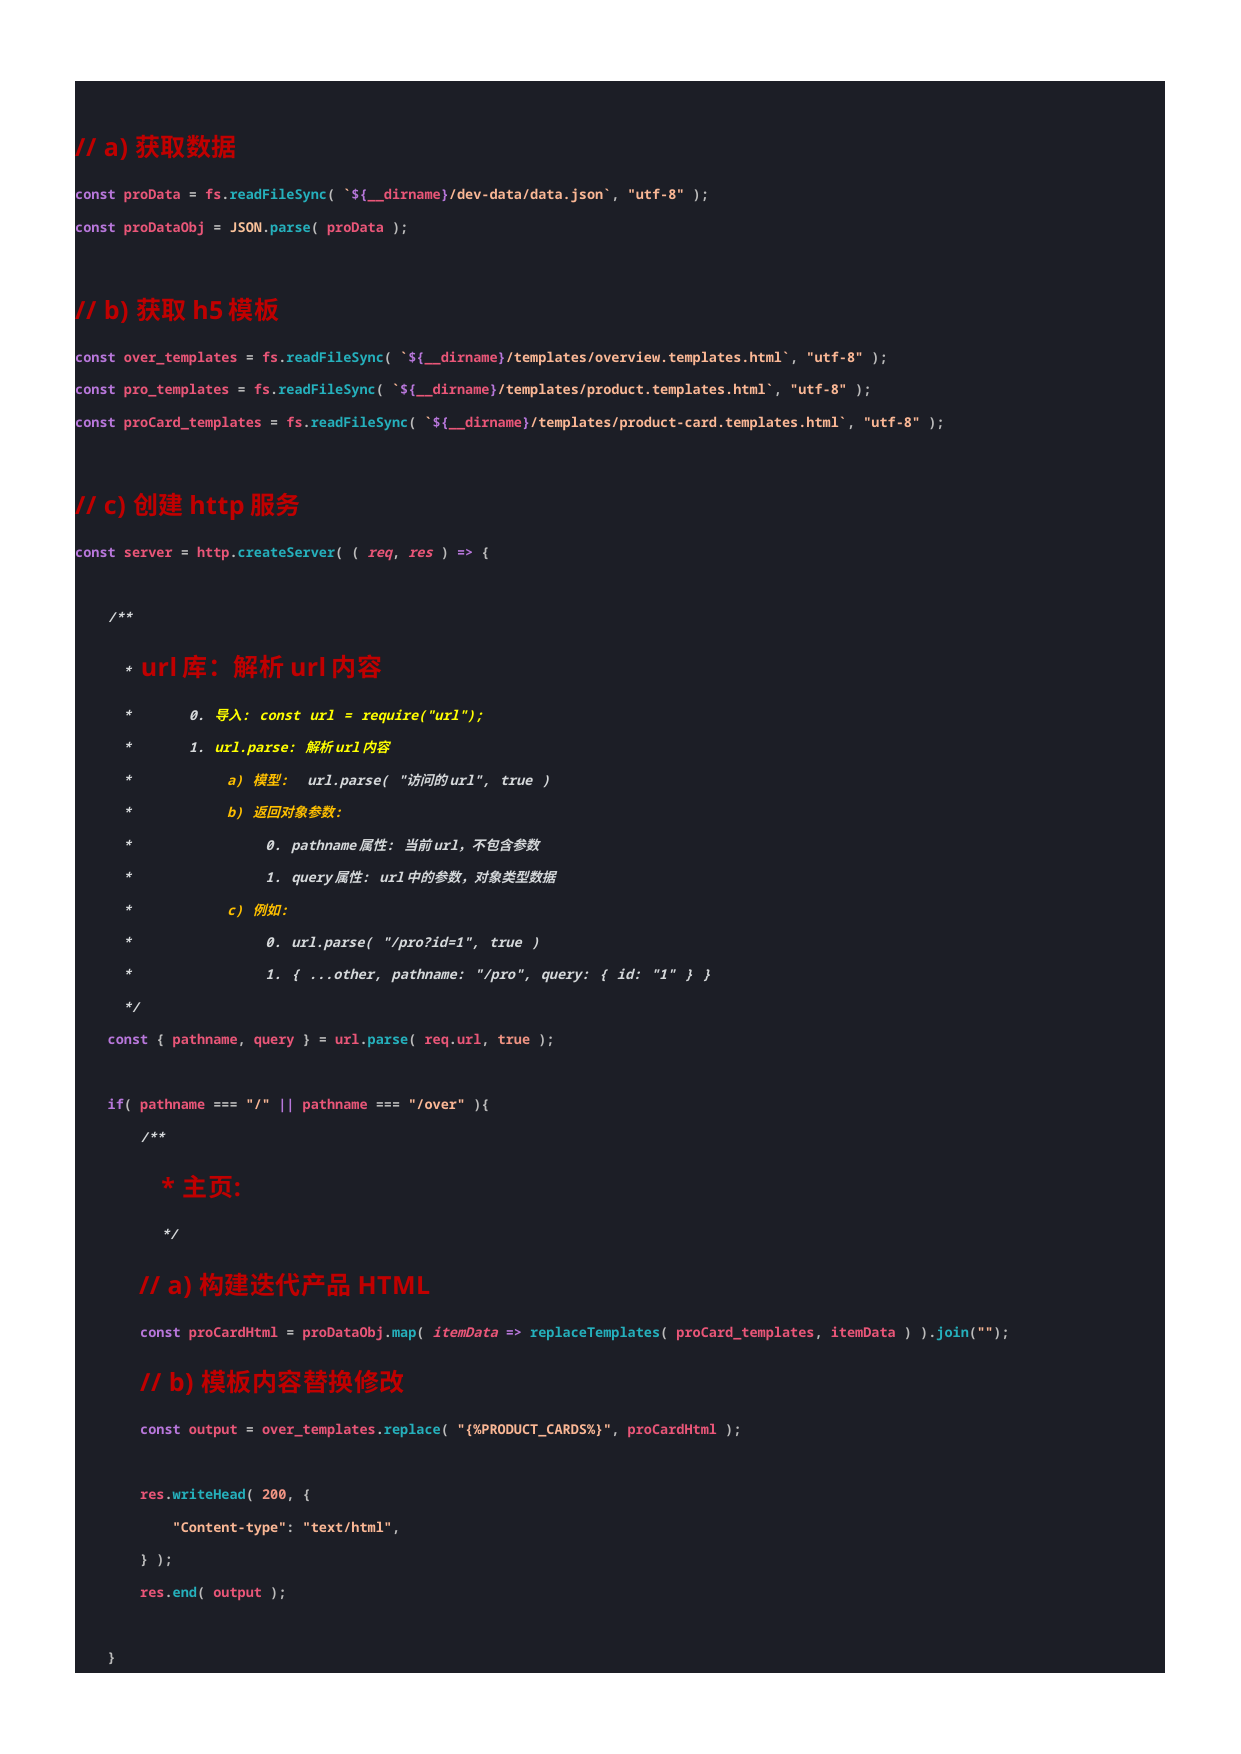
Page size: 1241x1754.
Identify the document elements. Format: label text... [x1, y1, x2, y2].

text // a) 构建迭代产品HTML [75, 1251, 1165, 1316]
text */ [75, 991, 1165, 1023]
text */ [75, 1218, 1165, 1251]
text // b) 模板内容替换修改 [75, 1348, 1165, 1413]
text "Content-type": "text/html", [75, 1511, 1165, 1543]
text /** [75, 601, 1165, 633]
text * 1. query属性: url中的参数，对象类型数据 [75, 861, 1165, 893]
text // a) 获取数据 [75, 113, 1165, 178]
text * 1. { ...other, pathname: "/pro", query: { id: "1" } } [75, 958, 1165, 991]
text // c) 创建http服务 [75, 471, 1165, 536]
text } [75, 1641, 1165, 1673]
text res.writeHead( 200, { [75, 1478, 1165, 1511]
text * 0. pathname属性: 当前url，不包含参数 [75, 828, 1165, 861]
text const output = over_templates.replace( "{%PRODUCT_CARDS%}", proCardHtml ); [75, 1413, 1165, 1446]
text * c) 例如: [75, 893, 1165, 926]
text const proData = fs.readFileSync( `${__dirname}/dev-data/data.json`, "utf-8" ); [75, 178, 1165, 211]
text // b) 获取h5模板 [75, 276, 1165, 341]
text if( pathname === "/" || pathname === "/over" ){ [75, 1088, 1165, 1121]
text * a) 模型: url.parse( "访问的url", true ) [75, 763, 1165, 796]
text * 0. url.parse( "/pro?id=1", true ) [75, 926, 1165, 958]
text * 0. 导入: const url = require("url"); [75, 698, 1165, 731]
text const pro_templates = fs.readFileSync( `${__dirname}/templates/product.templates.html`, "utf-8" ); [75, 373, 1165, 406]
text const proDataObj = JSON.parse( proData ); [75, 211, 1165, 243]
text /** [75, 1121, 1165, 1153]
text const proCard_templates = fs.readFileSync( `${__dirname}/templates/product-card.templates.html`, "utf-8" ); [75, 406, 1165, 438]
text const over_templates = fs.readFileSync( `${__dirname}/templates/overview.templates.html`, "utf-8" ); [75, 341, 1165, 373]
text * 1. url.parse: 解析url内容 [75, 731, 1165, 763]
text * 主页: [75, 1153, 1165, 1218]
text * b) 返回对象参数: [75, 796, 1165, 828]
text const proCardHtml = proDataObj.map( itemData => replaceTemplates( proCard_templates, itemData ) ).join(""); [75, 1316, 1165, 1348]
text res.end( output ); [75, 1576, 1165, 1608]
text } ); [75, 1543, 1165, 1576]
text const { pathname, query } = url.parse( req.url, true ); [75, 1023, 1165, 1056]
text * url库：解析url内容 [75, 633, 1165, 698]
text const server = http.createServer( ( req, res ) => { [75, 536, 1165, 568]
